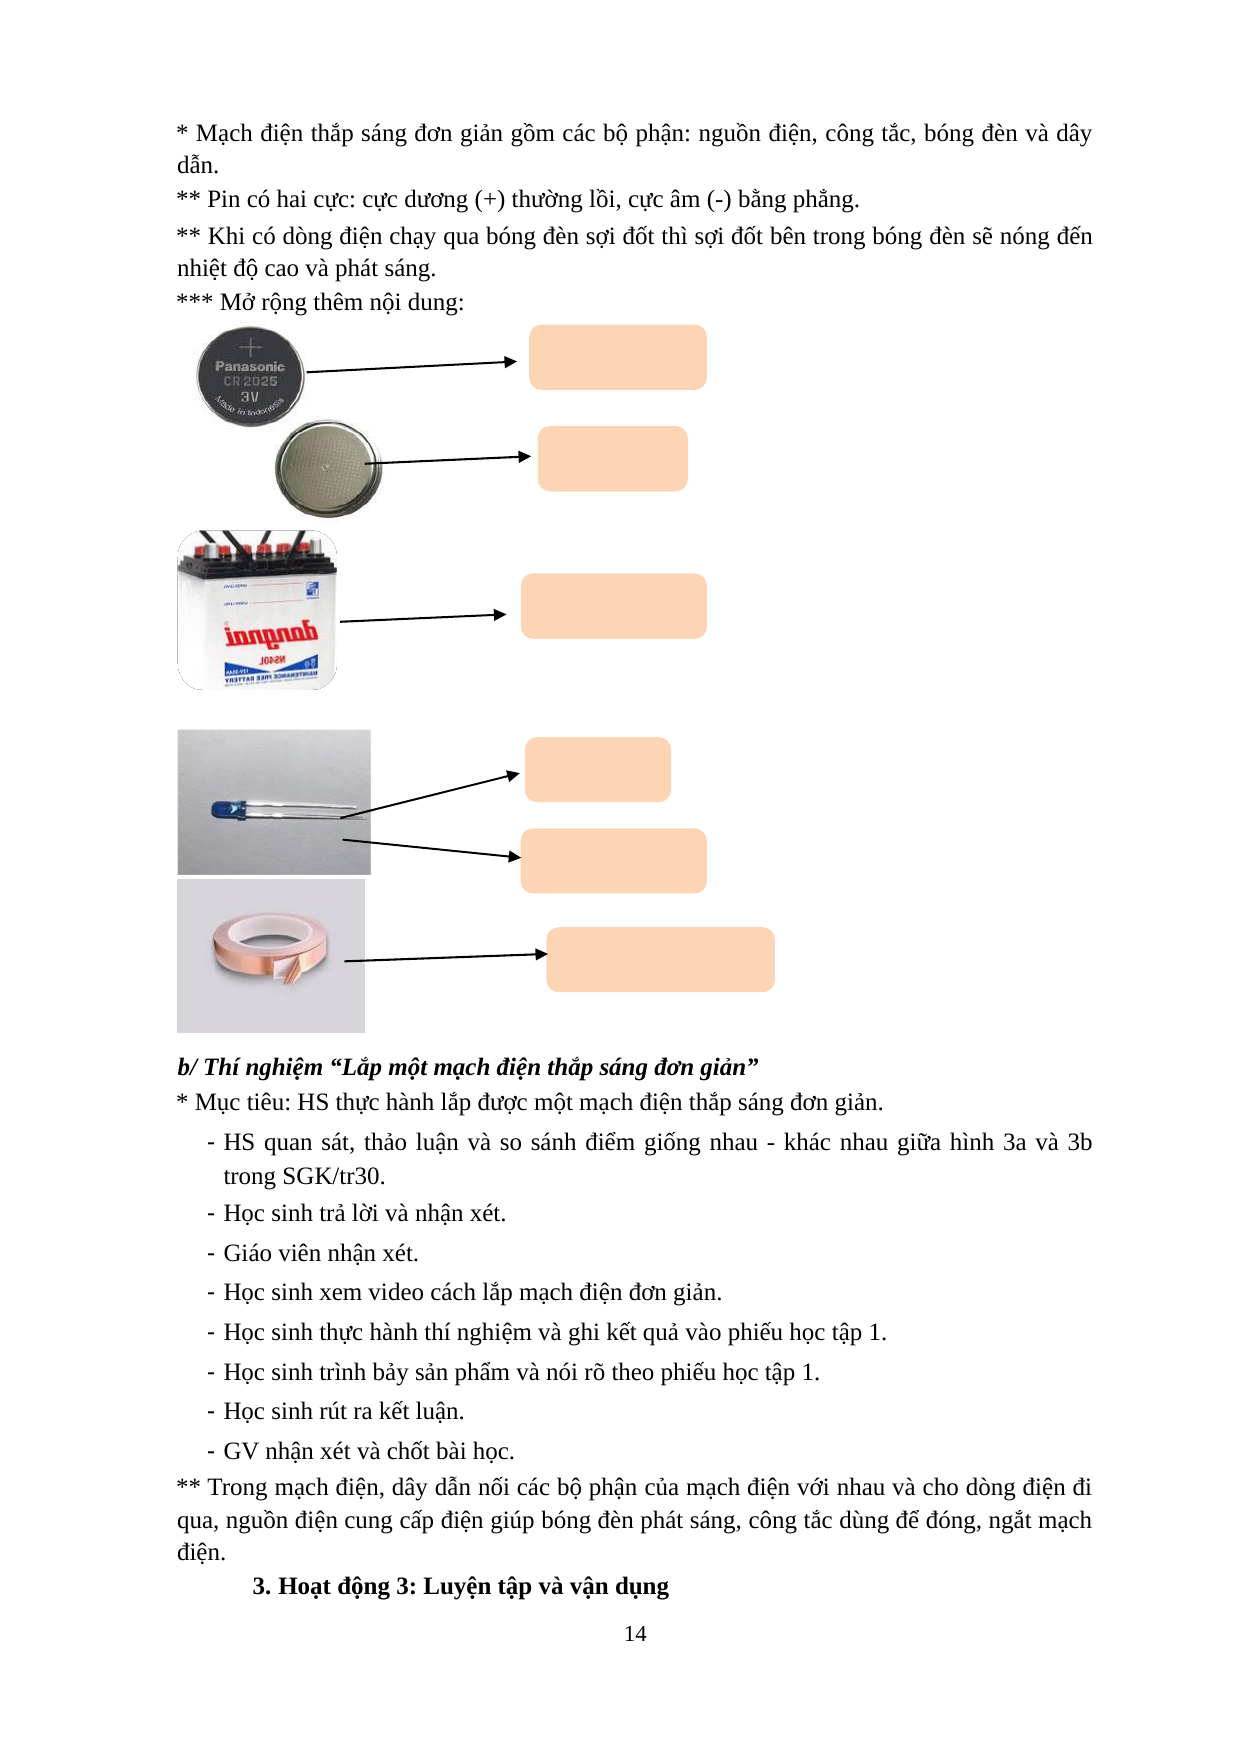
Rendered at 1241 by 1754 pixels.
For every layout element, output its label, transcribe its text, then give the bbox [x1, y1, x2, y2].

text * Mạch điện thắp sáng đơn giản gồm các bộ phận: nguồn điện, công tắc, bóng đèn và dây dẫn. [176, 118, 1094, 179]
text ** Pin có hai cực: cực dương (+) thường lồi, cực âm (-) bằng phẳng. [176, 184, 1094, 213]
list HS quan sát, thảo luận và so sánh điểm giống nhau - khác nhau giữa hình 3a và 3b trong SGK/tr30. [207, 1123, 1094, 1189]
picture [177, 530, 337, 690]
list GV nhận xét và chốt bài học. [207, 1433, 1094, 1467]
list Giáo viên nhận xét. [207, 1234, 1094, 1268]
text ** Khi có dòng điện chạy qua bóng đèn sợi đốt thì sợi đốt bên trong bóng đèn sẽ nóng đến nhiệt độ cao và phát sáng. [176, 221, 1094, 282]
text *** Mở rộng thêm nội dung: [176, 287, 1094, 316]
list Học sinh xem video cách lắp mạch điện đơn giản. [207, 1274, 1094, 1308]
text * Mục tiêu: HS thực hành lắp được một mạch điện thắp sáng đơn giản. [176, 1087, 1094, 1116]
list Học sinh thực hành thí nghiệm và ghi kết quả vào phiếu học tập 1. [207, 1313, 1094, 1348]
picture [177, 879, 365, 1033]
picture [178, 320, 401, 525]
list Học sinh trả lời và nhận xét. [207, 1194, 1094, 1228]
text ** Trong mạch điện, dây dẫn nối các bộ phận của mạch điện với nhau và cho dòng điện đi qua, nguồn điện cung cấp điện giúp bóng đèn phát sáng, công tắc dùng để đóng, ngắt mạch điện. [176, 1472, 1094, 1566]
text 3. Hoạt động 3: Luyện tập và vận dụng [252, 1571, 1011, 1599]
picture [178, 730, 370, 874]
list Học sinh rút ra kết luận. [207, 1393, 1094, 1427]
text b/ Thí nghiệm “Lắp một mạch điện thắp sáng đơn giản” [177, 1052, 1137, 1081]
list Học sinh trình bảy sản phẩm và nói rõ theo phiếu học tập 1. [207, 1353, 1094, 1387]
